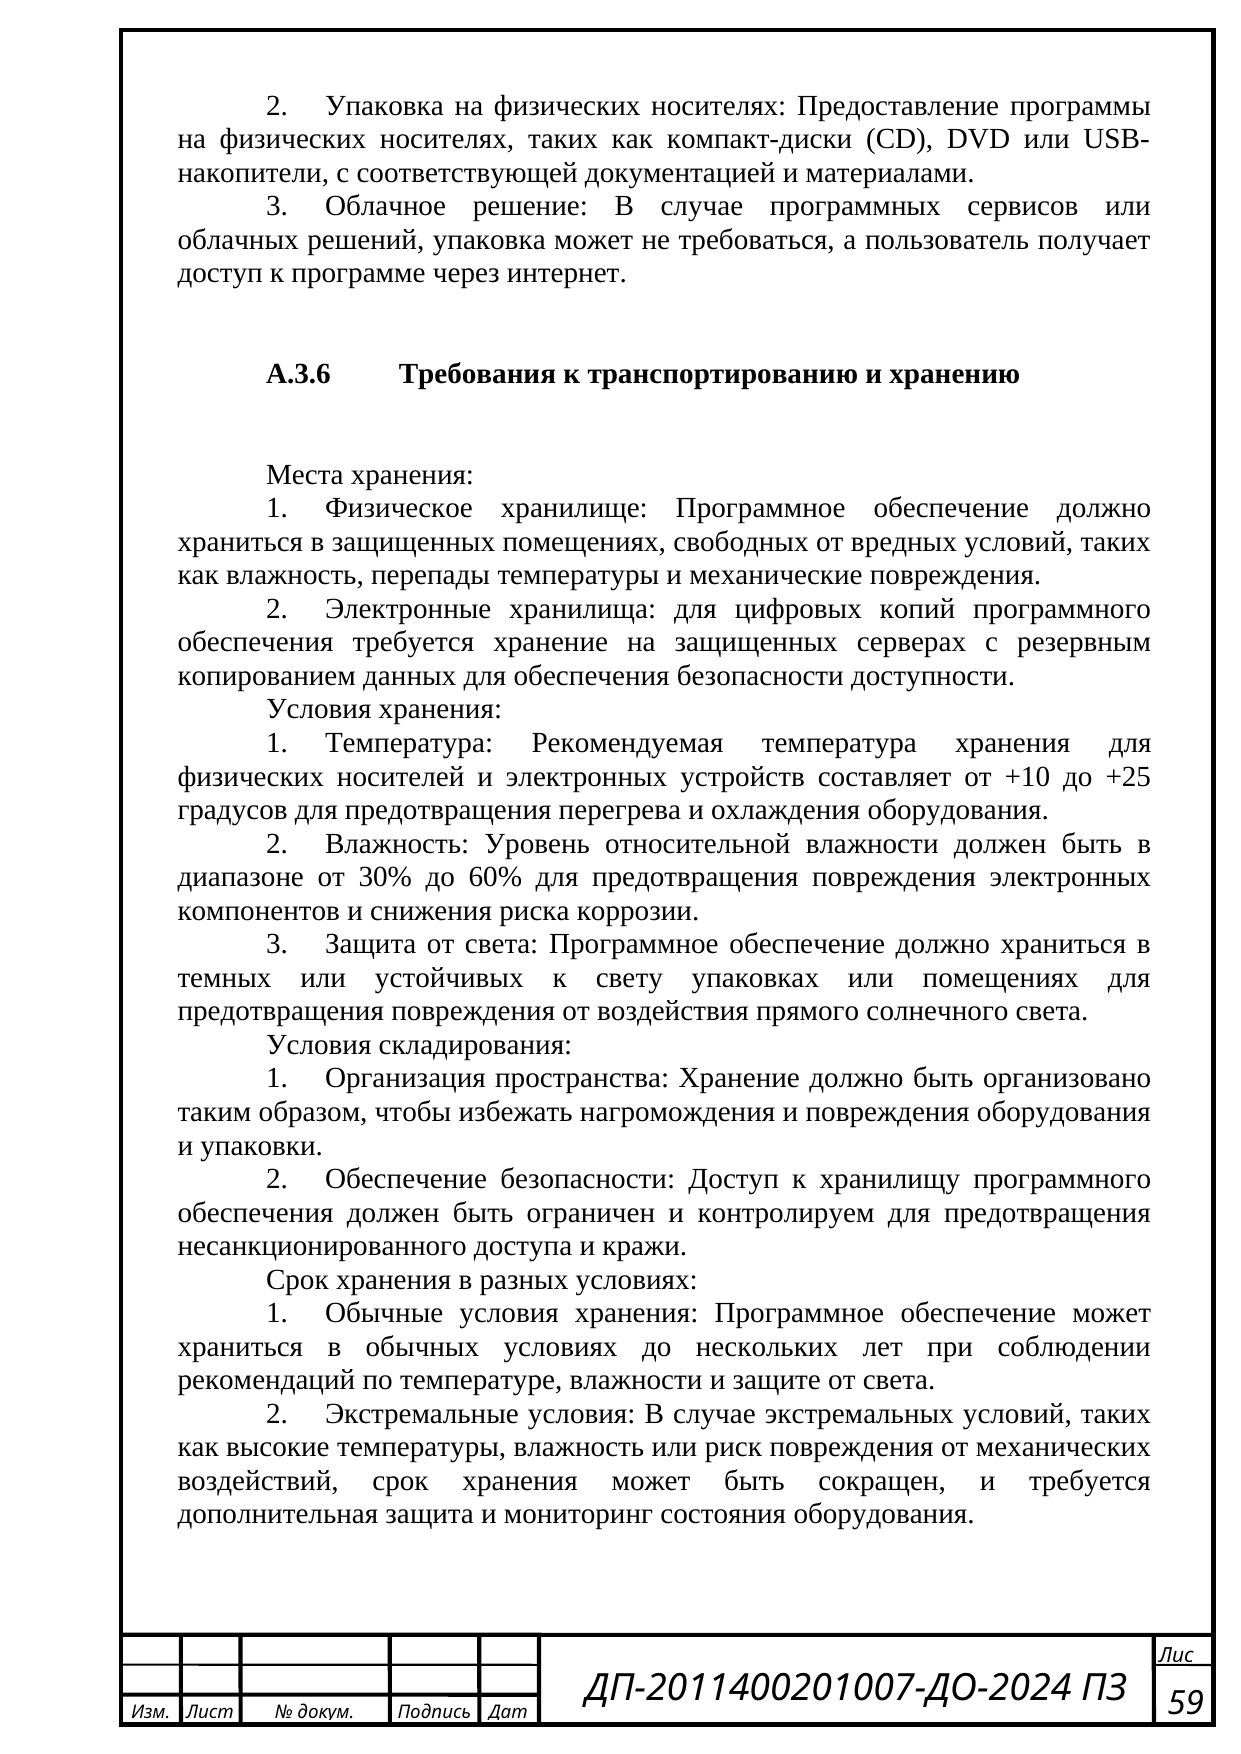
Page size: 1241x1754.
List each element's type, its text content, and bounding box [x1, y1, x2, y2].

list Влажность: Уровень относительной влажности должен быть в диапазоне от 30% до 60% для предотвращения повреждения электронных компонентов и снижения риска коррозии. [177, 826, 1152, 926]
list Облачное решение: В случае программных сервисов или облачных решений, упаковка может не требоваться, а пользователь получает доступ к программе через интернет. [177, 188, 1152, 289]
text Места хранения: [177, 457, 1152, 490]
text Срок хранения в разных условиях: [177, 1262, 1152, 1295]
text Условия складирования: [177, 1027, 1152, 1061]
text Условия хранения: [177, 692, 1152, 725]
list Температура: Рекомендуемая температура хранения для физических носителей и электронных устройств составляет от +10 до +25 градусов для предотвращения перегрева и охлаждения оборудования. [177, 725, 1152, 826]
text А.3.6 Требования к транспортированию и хранению [177, 356, 1152, 390]
list Физическое хранилище: Программное обеспечение должно храниться в защищенных помещениях, свободных от вредных условий, таких как влажность, перепады температуры и механические повреждения. [177, 490, 1152, 591]
list Экстремальные условия: В случае экстремальных условий, таких как высокие температуры, влажность или риск повреждения от механических воздействий, срок хранения может быть сокращен, и требуется дополнительная защита и мониторинг состояния оборудования. [177, 1396, 1152, 1530]
list Обеспечение безопасности: Доступ к хранилищу программного обеспечения должен быть ограничен и контролируем для предотвращения несанкционированного доступа и кражи. [177, 1161, 1152, 1262]
list Обычные условия хранения: Программное обеспечение может храниться в обычных условиях до нескольких лет при соблюдении рекомендаций по температуре, влажности и защите от света. [177, 1295, 1152, 1396]
list Электронные хранилища: для цифровых копий программного обеспечения требуется хранение на защищенных серверах с резервным копированием данных для обеспечения безопасности доступности. [177, 591, 1152, 692]
list Организация пространства: Хранение должно быть организовано таким образом, чтобы избежать нагромождения и повреждения оборудования и упаковки. [177, 1061, 1152, 1161]
list Упаковка на физических носителях: Предоставление программы на физических носителях, таких как компакт-диски (CD), DVD или USB-накопители, с соответствующей документацией и материалами. [177, 88, 1152, 188]
list Защита от света: Программное обеспечение должно храниться в темных или устойчивых к свету упаковках или помещениях для предотвращения повреждения от воздействия прямого солнечного света. [177, 926, 1152, 1027]
